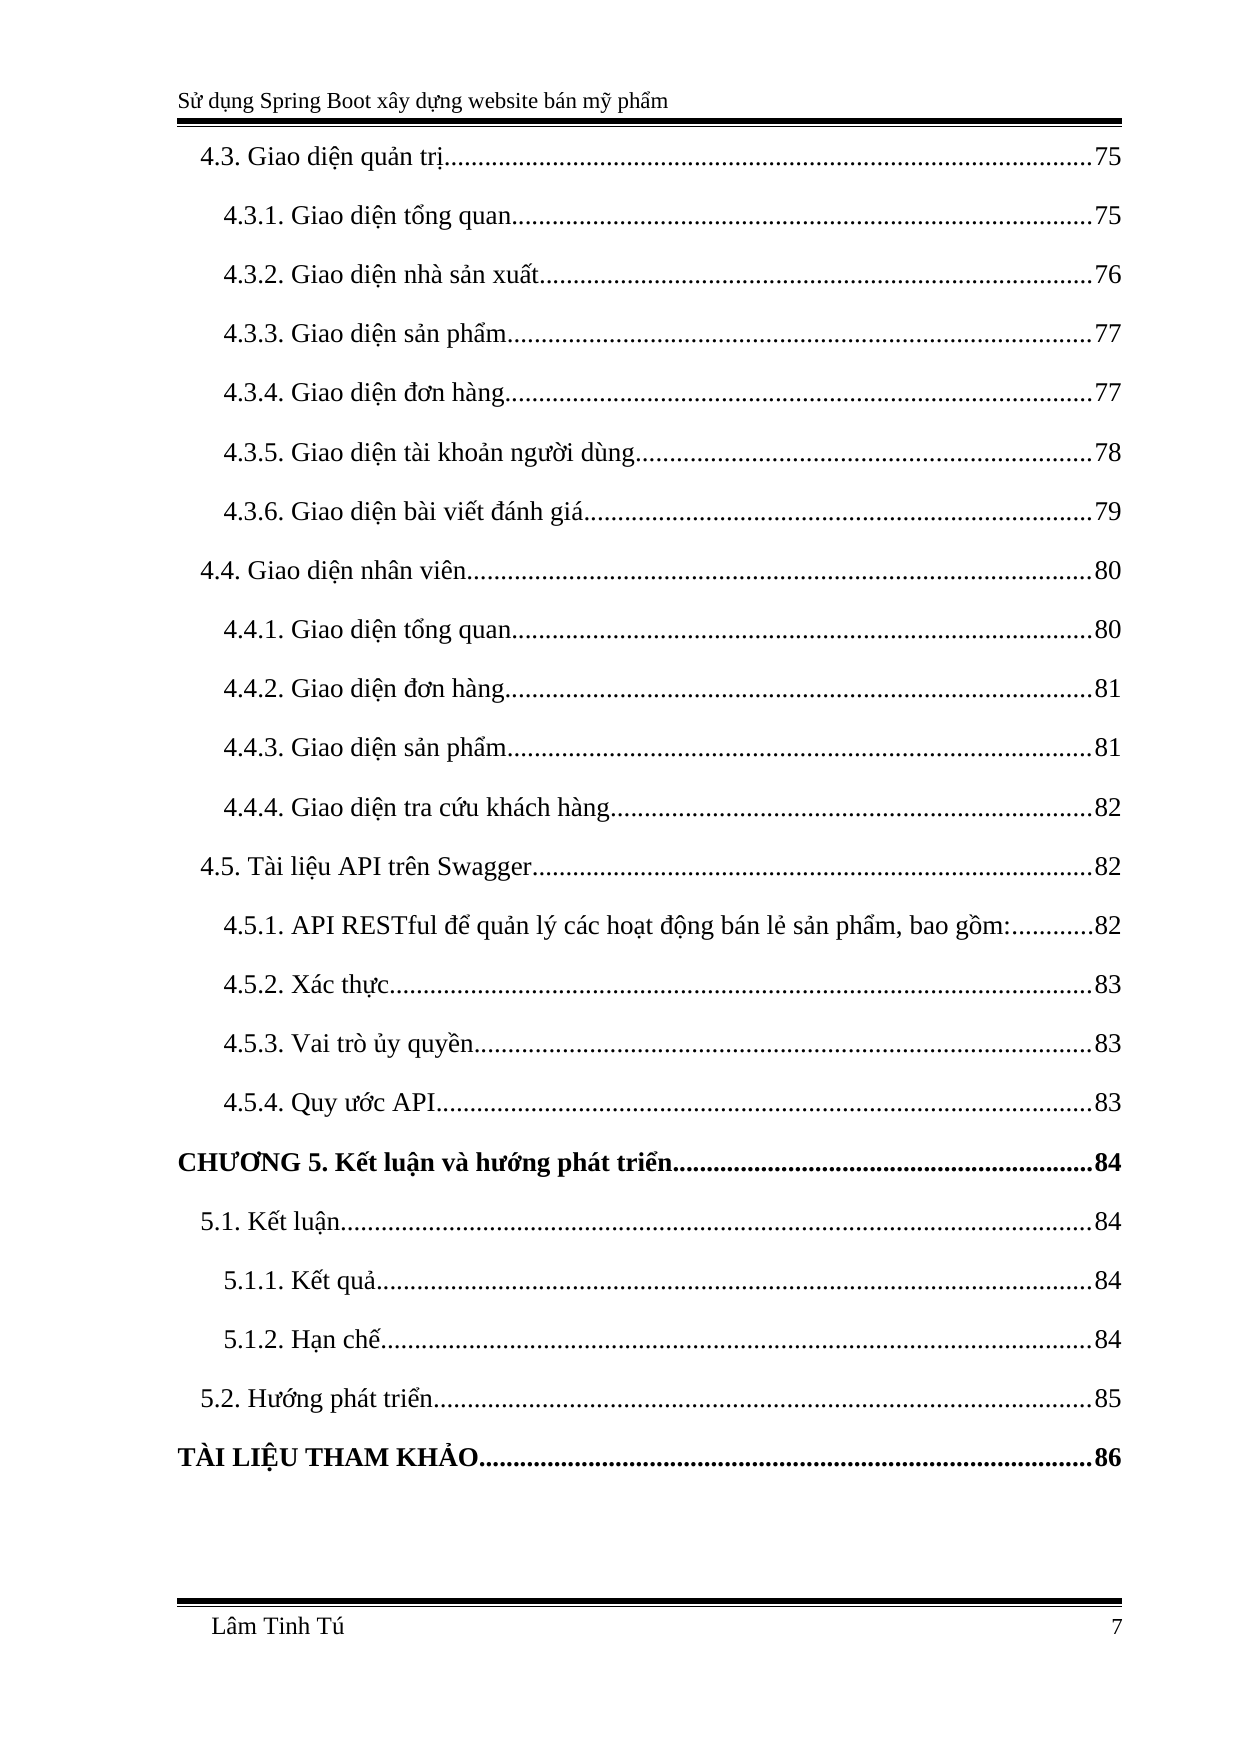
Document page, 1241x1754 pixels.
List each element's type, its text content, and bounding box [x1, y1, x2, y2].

text 4.3.3. Giao diện sản phẩm 77 [223, 317, 1122, 348]
text 5.1. Kết luận 84 [200, 1205, 1122, 1236]
text 5.1.1. Kết quả 84 [223, 1264, 1122, 1295]
text 4.3.4. Giao diện đơn hàng 77 [223, 377, 1122, 408]
text 4.3.1. Giao diện tổng quan 75 [223, 199, 1122, 230]
text 4.5.1. API RESTful để quản lý các hoạt động bán lẻ sản phẩm, bao gồm: 82 [223, 909, 1122, 940]
text CHƯƠNG 5. Kết luận và hướng phát triển 84 [177, 1146, 1122, 1177]
text 4.4.4. Giao diện tra cứu khách hàng 82 [223, 791, 1122, 822]
text 4.4. Giao diện nhân viên 80 [200, 554, 1122, 585]
text TÀI LIỆU THAM KHẢO 86 [177, 1442, 1122, 1473]
text 4.5.2. Xác thực 83 [223, 968, 1122, 999]
text 4.5. Tài liệu API trên Swagger 82 [200, 850, 1122, 881]
text 4.3.5. Giao diện tài khoản người dùng 78 [223, 436, 1122, 467]
text 5.1.2. Hạn chế 84 [223, 1323, 1122, 1354]
text 4.5.4. Quy ước API 83 [223, 1087, 1122, 1118]
text 4.4.2. Giao diện đơn hàng 81 [223, 672, 1122, 703]
text 4.4.1. Giao diện tổng quan 80 [223, 613, 1122, 644]
text 4.5.3. Vai trò ủy quyền 83 [223, 1027, 1122, 1058]
text 4.3.6. Giao diện bài viết đánh giá 79 [223, 495, 1122, 526]
text 4.3.2. Giao diện nhà sản xuất 76 [223, 258, 1122, 289]
text 4.4.3. Giao diện sản phẩm 81 [223, 732, 1122, 763]
text 5.2. Hướng phát triển 85 [200, 1382, 1122, 1413]
text 4.3. Giao diện quản trị 75 [200, 140, 1122, 171]
